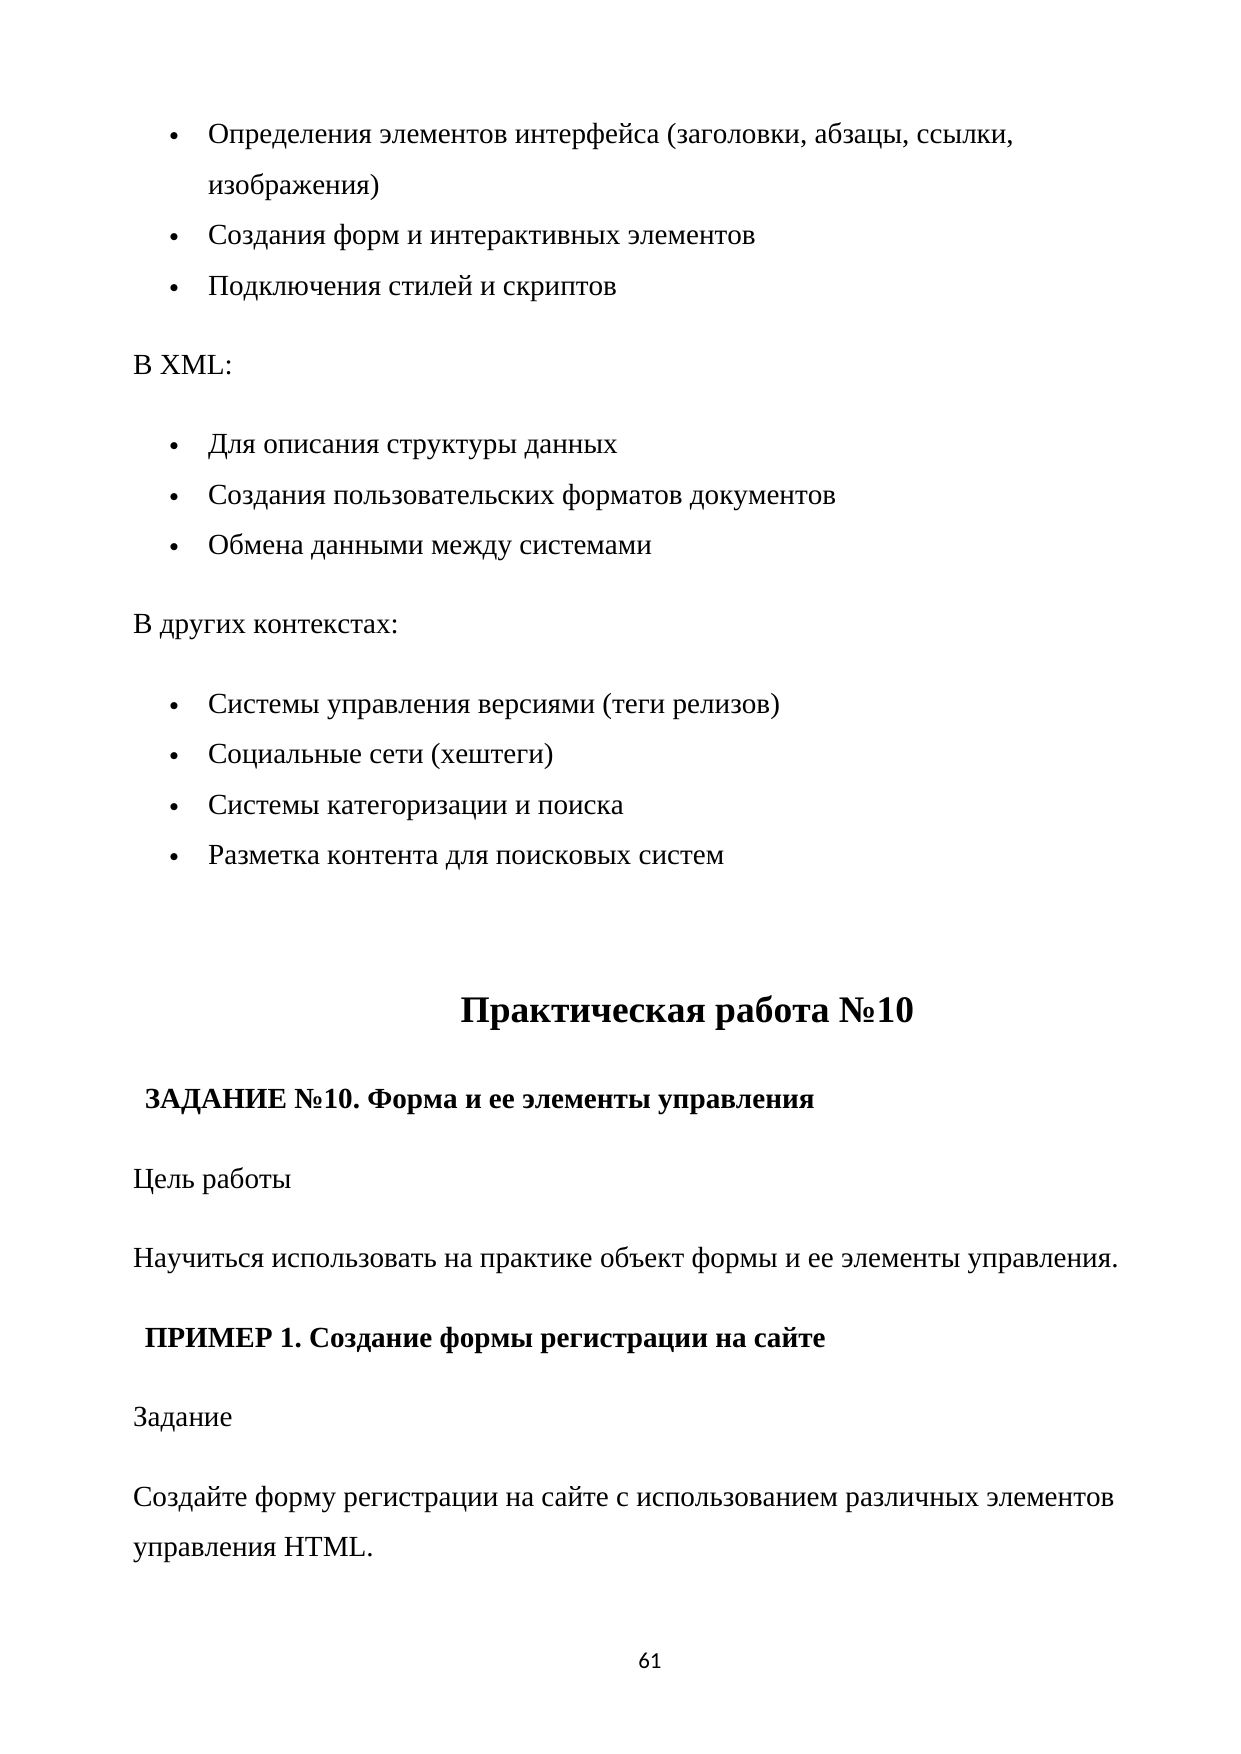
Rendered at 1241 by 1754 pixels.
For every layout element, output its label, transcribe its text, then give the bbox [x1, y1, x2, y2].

text Создайте форму регистрации на сайте с использованием различных элементов управления HTML. [133, 1479, 1166, 1563]
text Практическая работа №10 [208, 988, 1166, 1031]
list Системы категоризации и поиска [170, 787, 1166, 820]
list Системы управления версиями (теги релизов) [170, 686, 1166, 720]
text Задание [133, 1399, 1166, 1433]
list Подключения стилей и скриптов [170, 268, 1166, 301]
text В XML: [133, 347, 1166, 381]
list Обмена данными между системами [170, 527, 1166, 561]
list Социальные сети (хештеги) [170, 736, 1166, 770]
text ЗАДАНИЕ №10. Форма и ее элементы управления [144, 1082, 1155, 1115]
list Создания форм и интерактивных элементов [170, 217, 1166, 251]
text В других контекстах: [133, 607, 1166, 640]
list Разметка контента для поисковых систем [170, 837, 1166, 871]
text ПРИМЕР 1. Создание формы регистрации на сайте [144, 1320, 1155, 1353]
list Создания пользовательских форматов документов [170, 477, 1166, 510]
text Научиться использовать на практике объект формы и ее элементы управления. [133, 1241, 1166, 1274]
text Цель работы [133, 1161, 1166, 1194]
list Определения элементов интерфейса (заголовки, абзацы, ссылки, изображения) [170, 117, 1166, 201]
list Для описания структуры данных [170, 427, 1166, 460]
